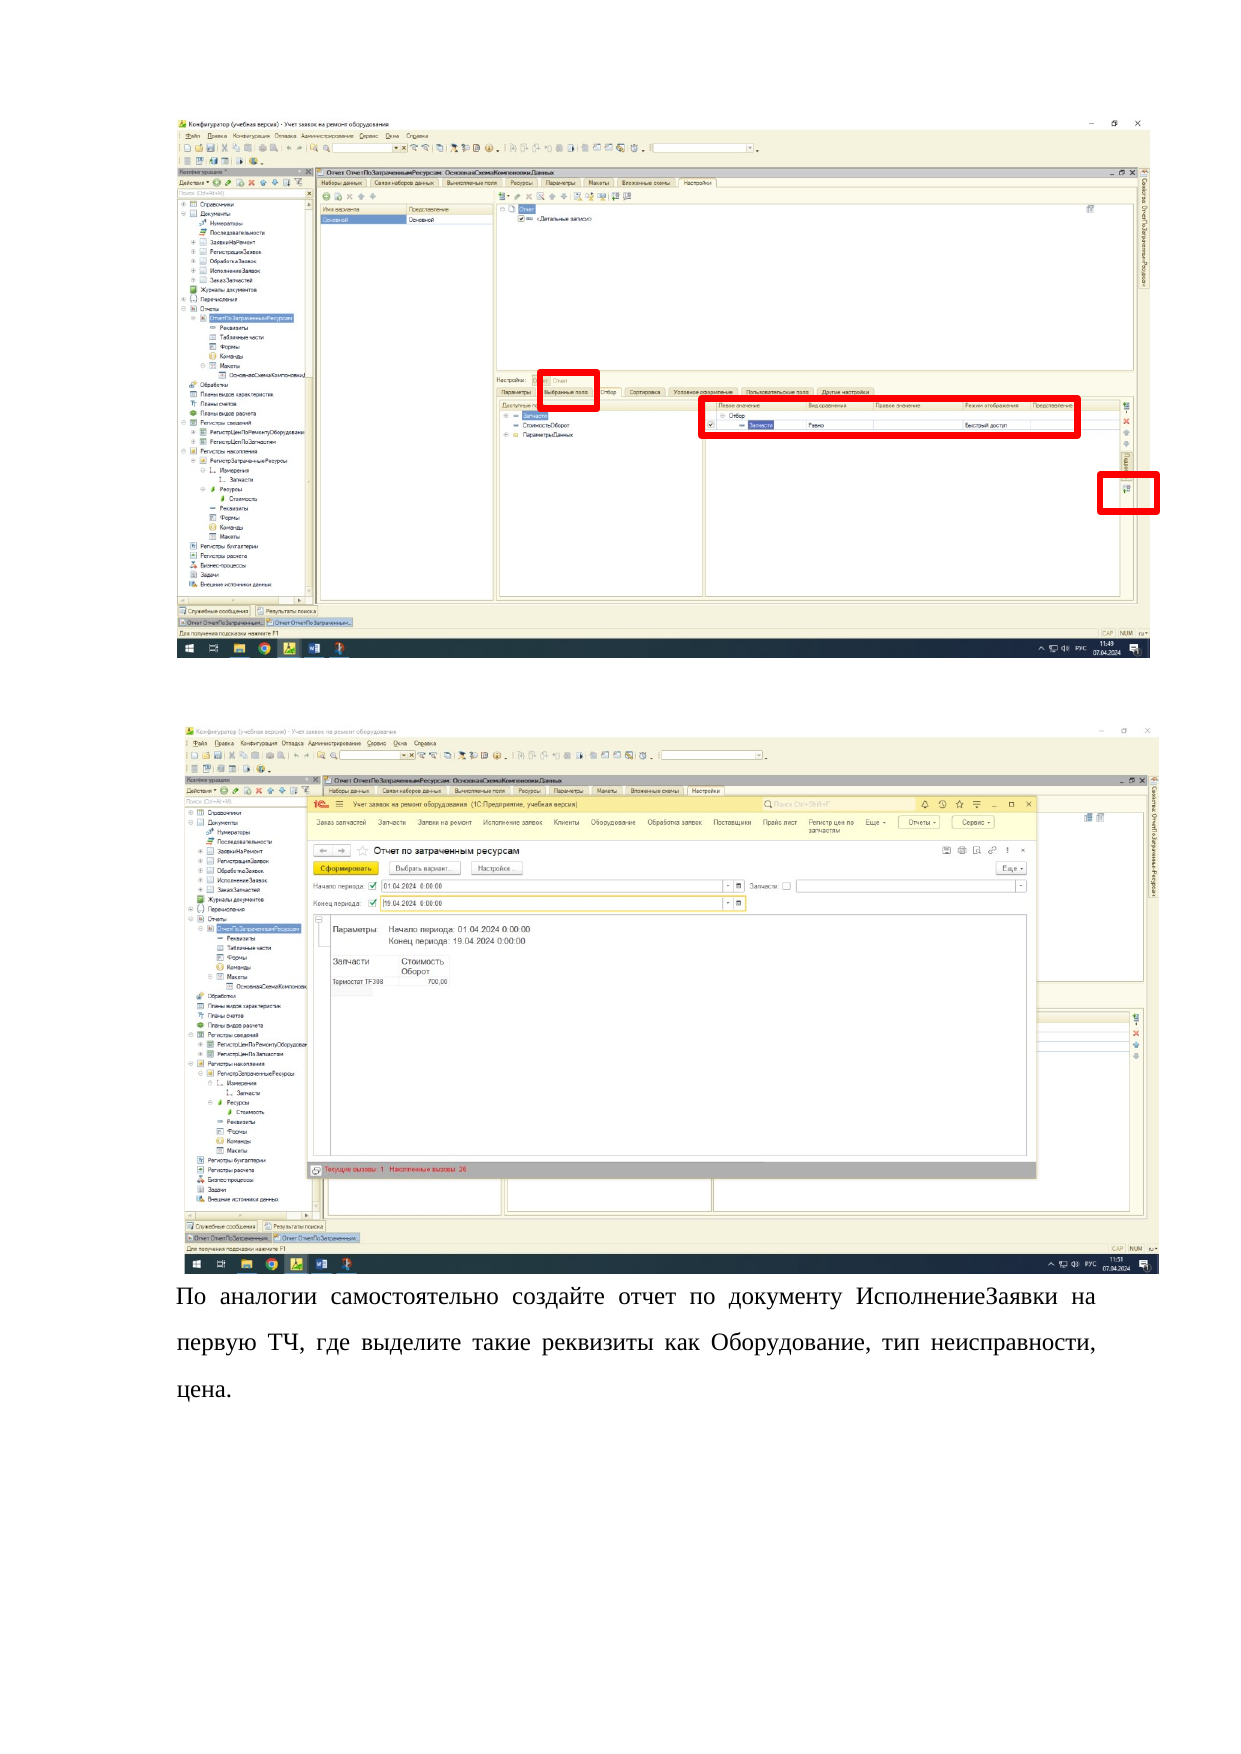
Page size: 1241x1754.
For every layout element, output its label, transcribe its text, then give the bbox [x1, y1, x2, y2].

picture [177, 118, 1150, 658]
text По аналогии самостоятельно создайте отчет по документу ИсполнениеЗаявки на первую ТЧ, где выделите такие реквизиты как Оборудование, тип неисправности, цена. [176, 1281, 1097, 1403]
picture [184, 725, 1159, 1274]
picture [1103, 478, 1150, 508]
